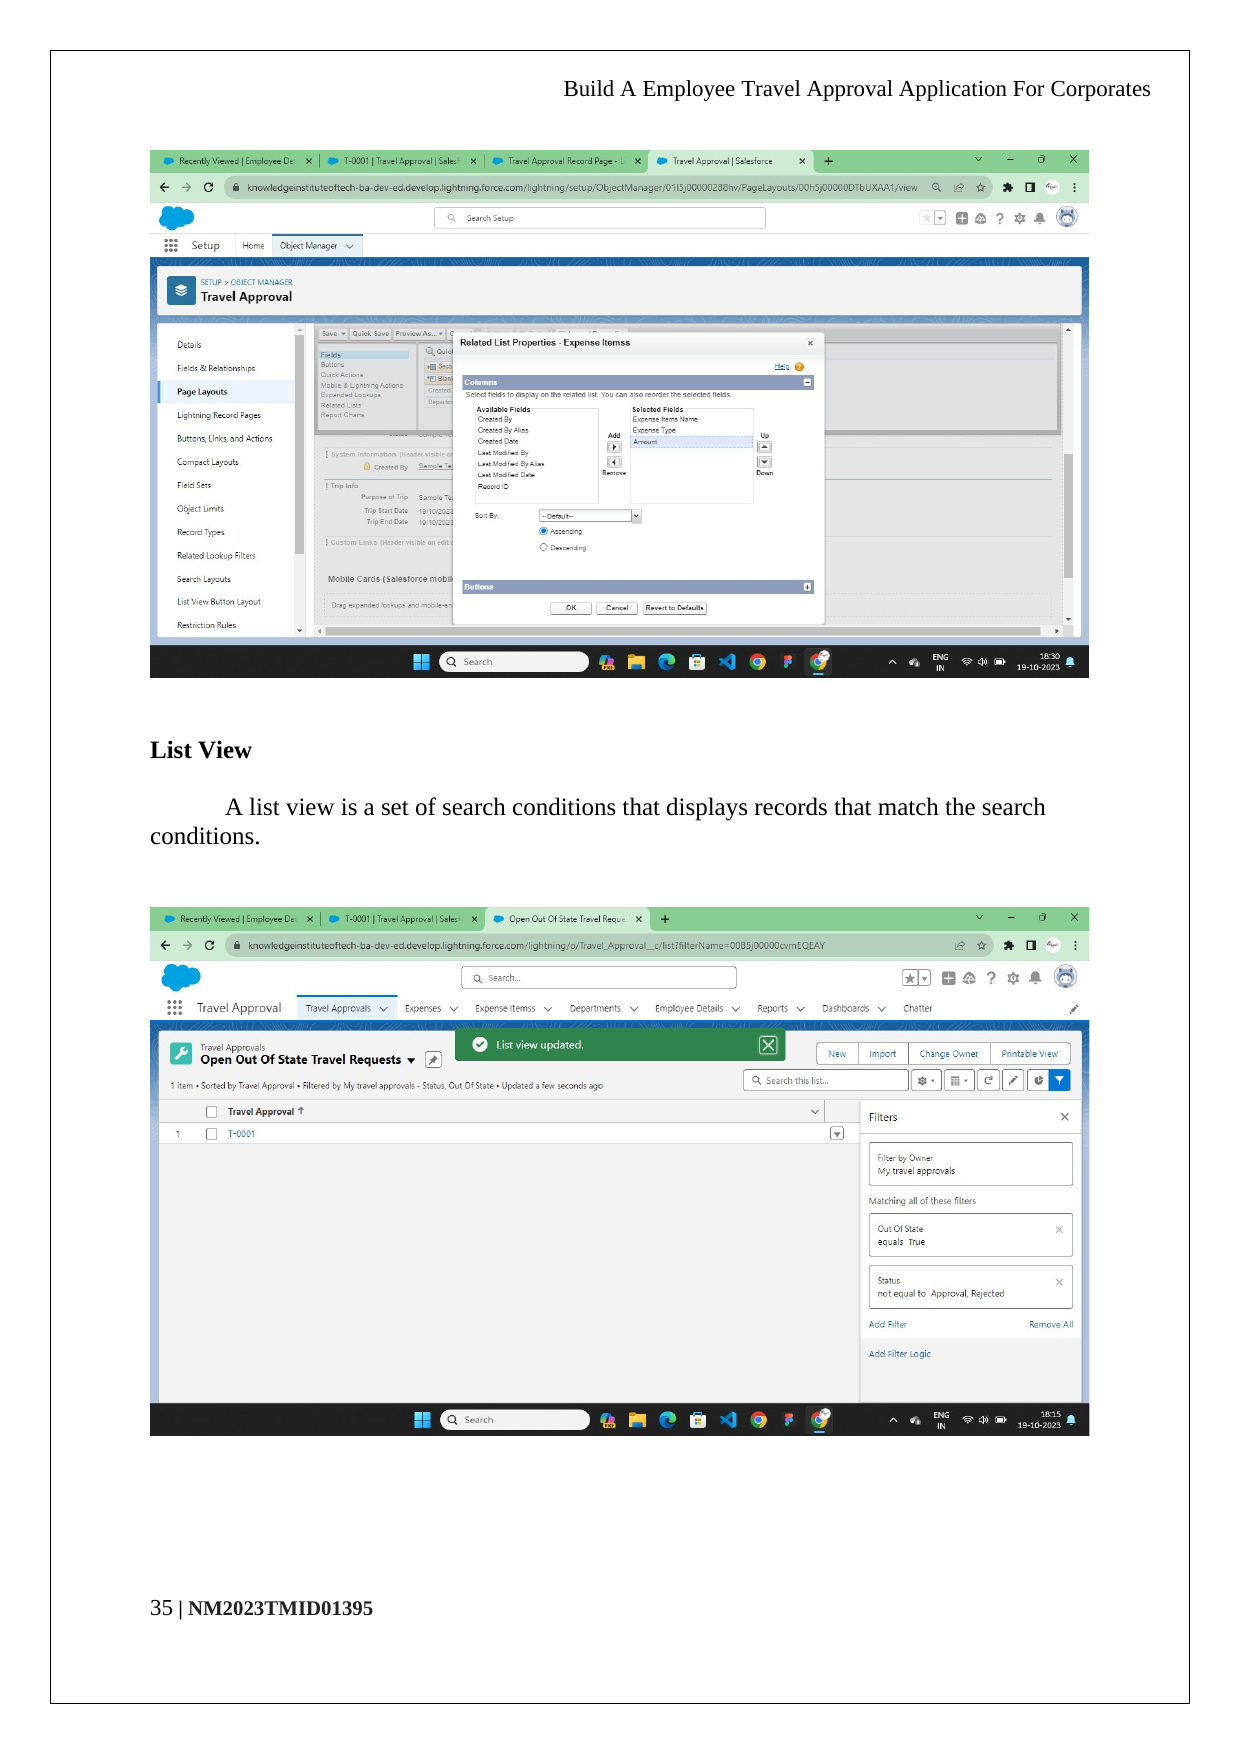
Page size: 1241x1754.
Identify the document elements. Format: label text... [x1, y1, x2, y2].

text A list view is a set of search conditions that displays records that match the search conditions. [150, 792, 1048, 850]
subtitle List View [150, 735, 1182, 764]
picture [150, 907, 1090, 1436]
picture [150, 150, 1089, 678]
